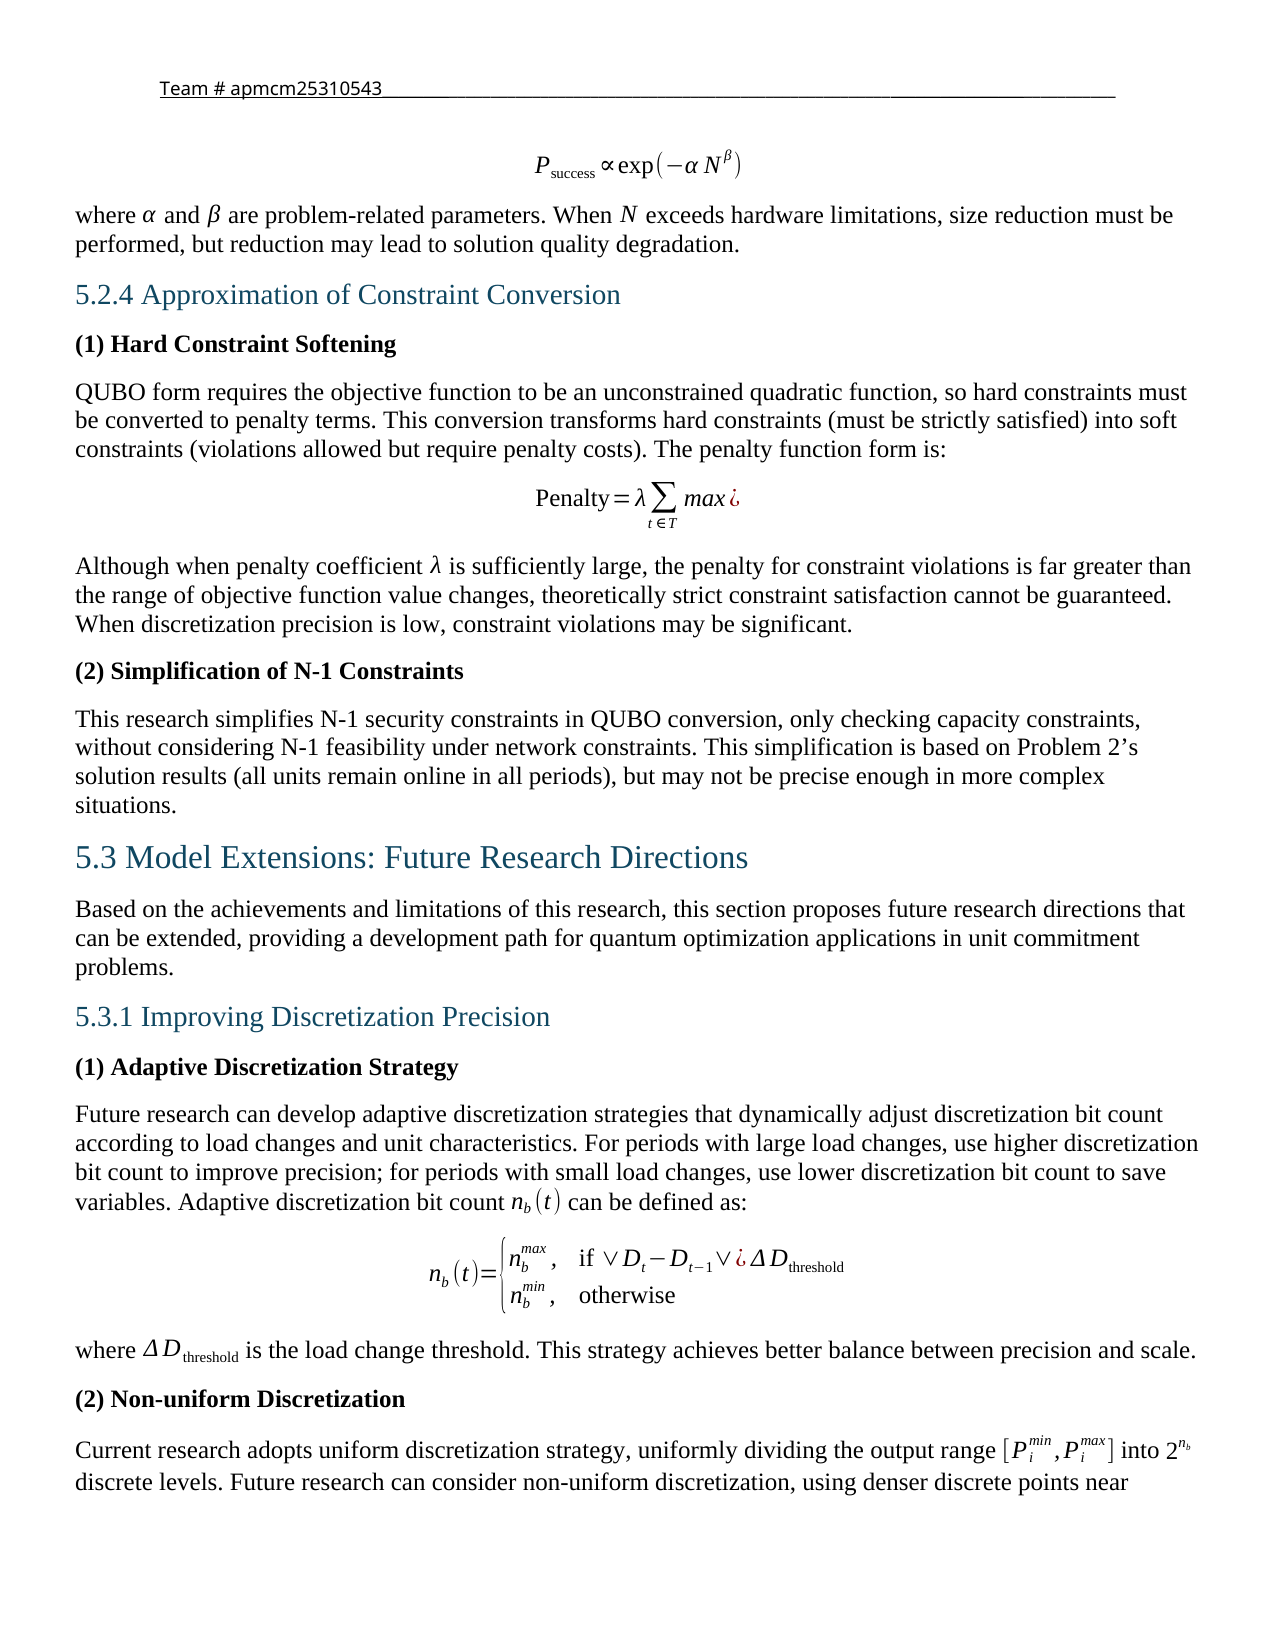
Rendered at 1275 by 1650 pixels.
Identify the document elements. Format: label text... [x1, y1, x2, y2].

text Although when penalty coefficient is sufficiently large, the penalty for constraint violations is far greater than the range of objective function value changes, theoretically strict constraint satisfaction cannot be guaranteed. When discretization precision is low, constraint violations may be significant. [75, 551, 1200, 637]
text where is the load change threshold. This strategy achieves better balance between precision and scale. [75, 1334, 1200, 1366]
subtitle 5.3.1 Improving Discretization Precision [75, 999, 1200, 1033]
text (1) Hard Constraint Softening [75, 329, 1200, 358]
text (1) Adaptive Discretization Strategy [75, 1052, 1200, 1081]
subtitle 5.3 Model Extensions: Future Research Directions [75, 837, 1200, 876]
text (2) Non-uniform Discretization [75, 1384, 1200, 1413]
text Future research can develop adaptive discretization strategies that dynamically adjust discretization bit count according to load changes and unit characteristics. For periods with large load changes, use higher discretization bit count to improve precision; for periods with small load changes, use lower discretization bit count to save variables. Adaptive discretization bit count can be defined as: [75, 1099, 1200, 1217]
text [75, 1432, 1200, 1495]
subtitle 5.2.4 Approximation of Constraint Conversion [75, 277, 1200, 310]
text (2) Simplification of N-1 Constraints [75, 656, 1200, 685]
text Based on the achievements and limitations of this research, this section proposes future research directions that can be extended, providing a development path for quantum optimization applications in unit commitment problems. [75, 894, 1200, 981]
text where and are problem-related parameters. When exceeds hardware limitations, size reduction must be performed, but reduction may lead to solution quality degradation. [75, 201, 1200, 258]
text This research simplifies N-1 security constraints in QUBO conversion, only checking capacity constraints, without considering N-1 feasibility under network constraints. This simplification is based on Problem 2’s solution results (all units remain online in all periods), but may not be precise enough in more complex situations. [75, 704, 1200, 819]
text QUBO form requires the objective function to be an unconstrained quadratic function, so hard constraints must be converted to penalty terms. This conversion transforms hard constraints (must be strictly satisfied) into soft constraints (violations allowed but require penalty costs). The penalty function form is: [75, 377, 1200, 463]
